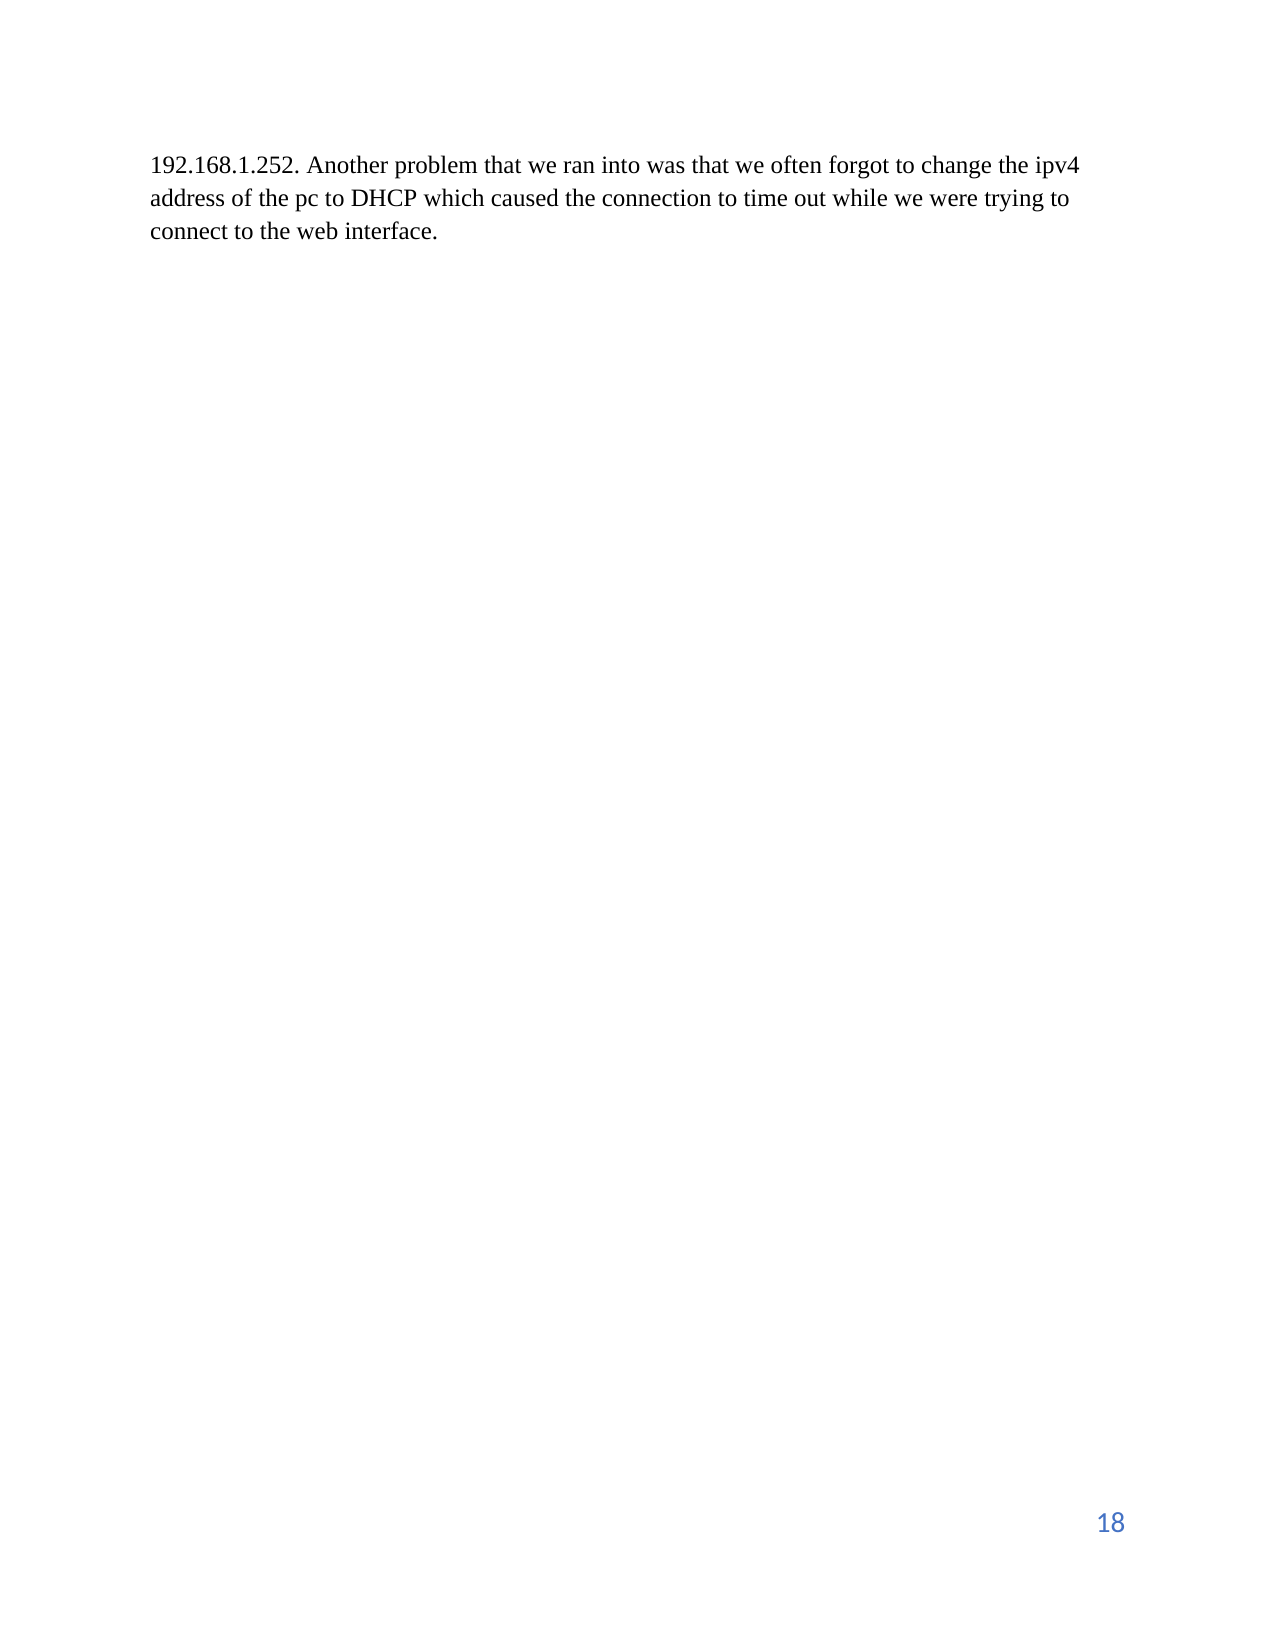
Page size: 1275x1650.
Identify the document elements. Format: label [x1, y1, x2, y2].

text [150, 150, 1125, 245]
